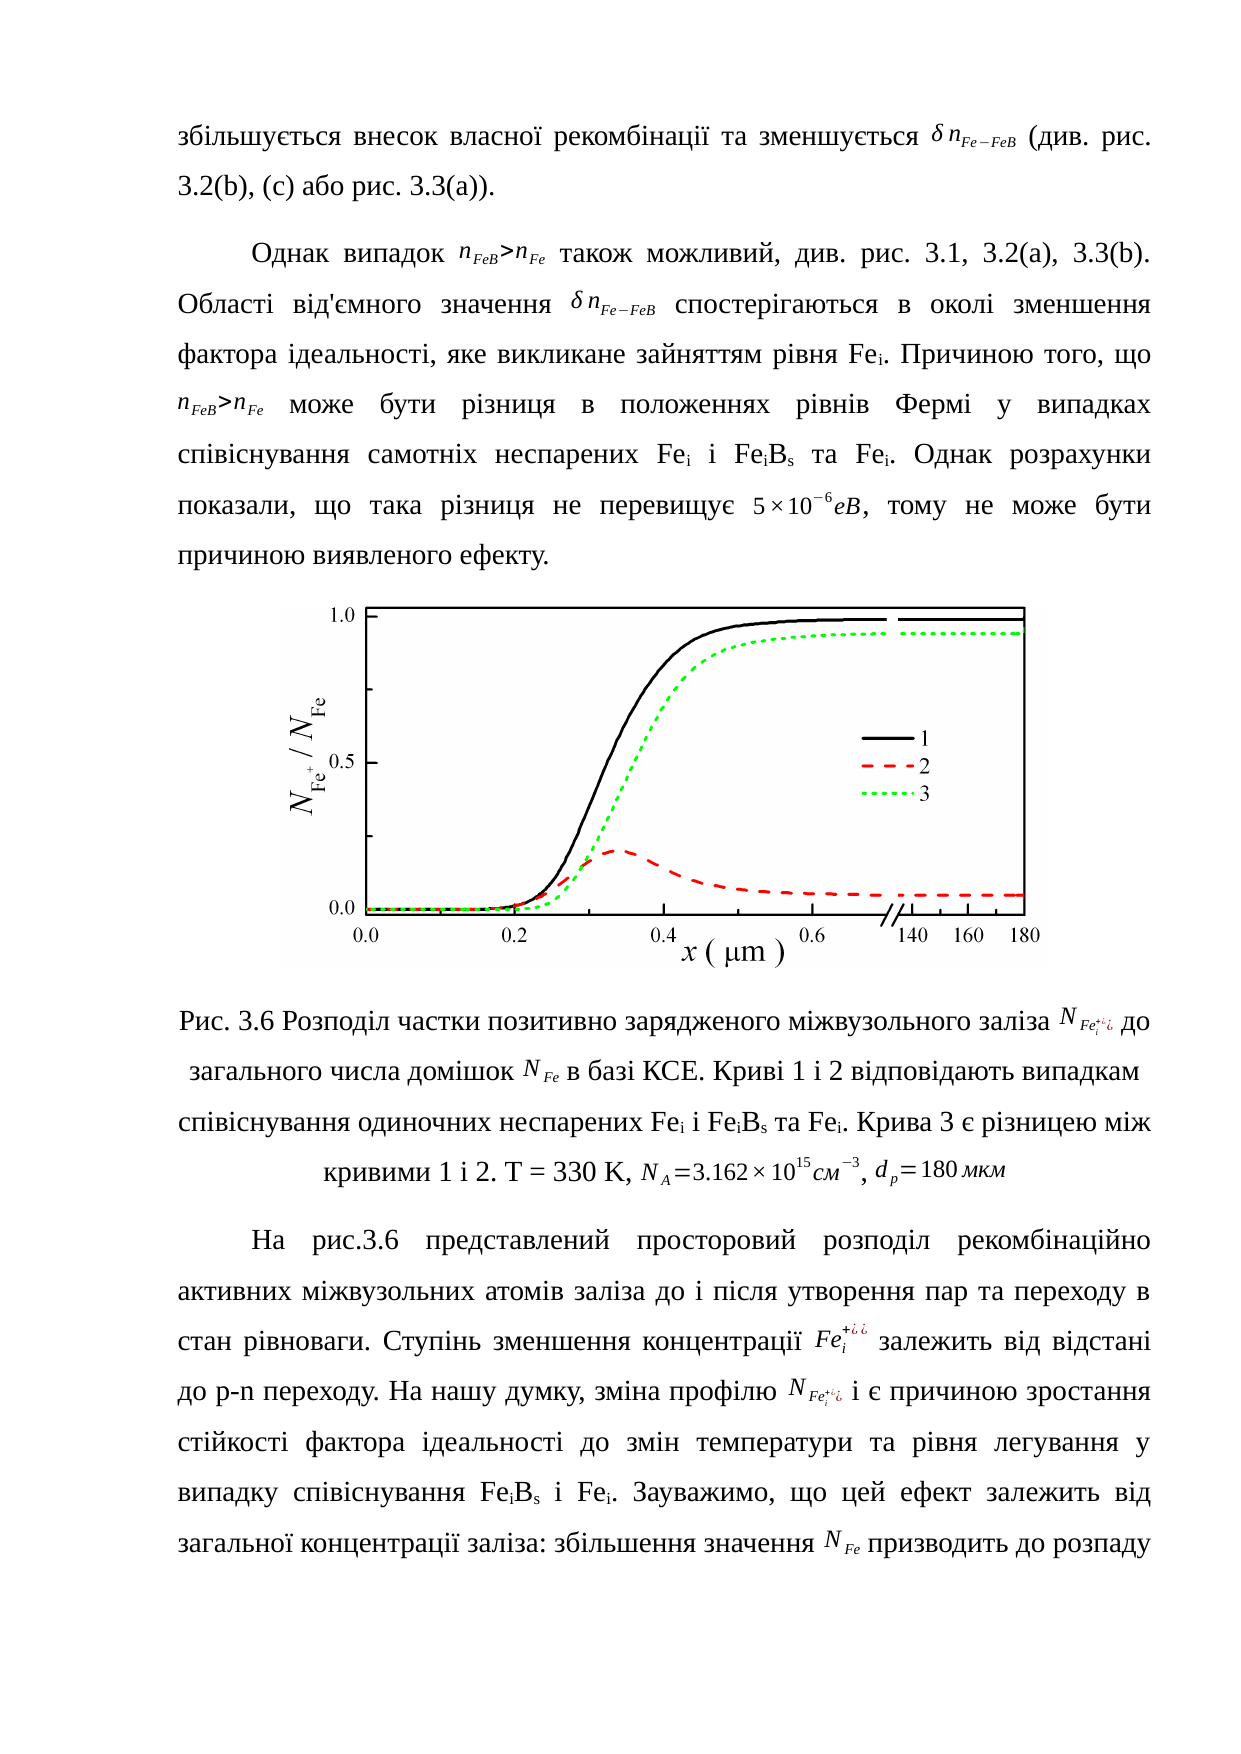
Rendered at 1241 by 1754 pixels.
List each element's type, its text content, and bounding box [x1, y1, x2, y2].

text Рис. 3.6 Розподіл частки позитивно зарядженого міжвузольного заліза до загального числа домішок в базі КСЕ. Криві 1 і 2 відповідають випадкам співіснування одиночних неспарених Fei і FeiBs та Fei. Крива 3 є різницею між кривими 1 і 2. T = 330 K, , [177, 1002, 1152, 1189]
text Однак випадок також можливий, див. рис. 3.1, 3.2(а), 3.3(b). Області від'ємного значення спостерігаються в околі зменшення фактора ідеальності, яке викликане зайняттям рівня Fei. Причиною того, що може бути різниця в положеннях рівнів Фермі у випадках співіснування самотніх неспарених Fei і FeiBs та Fei. Однак розрахунки показали, що така різниця не перевищує , тому не може бути причиною виявленого ефекту. [177, 235, 1152, 571]
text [177, 118, 1152, 202]
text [177, 1222, 1152, 1558]
